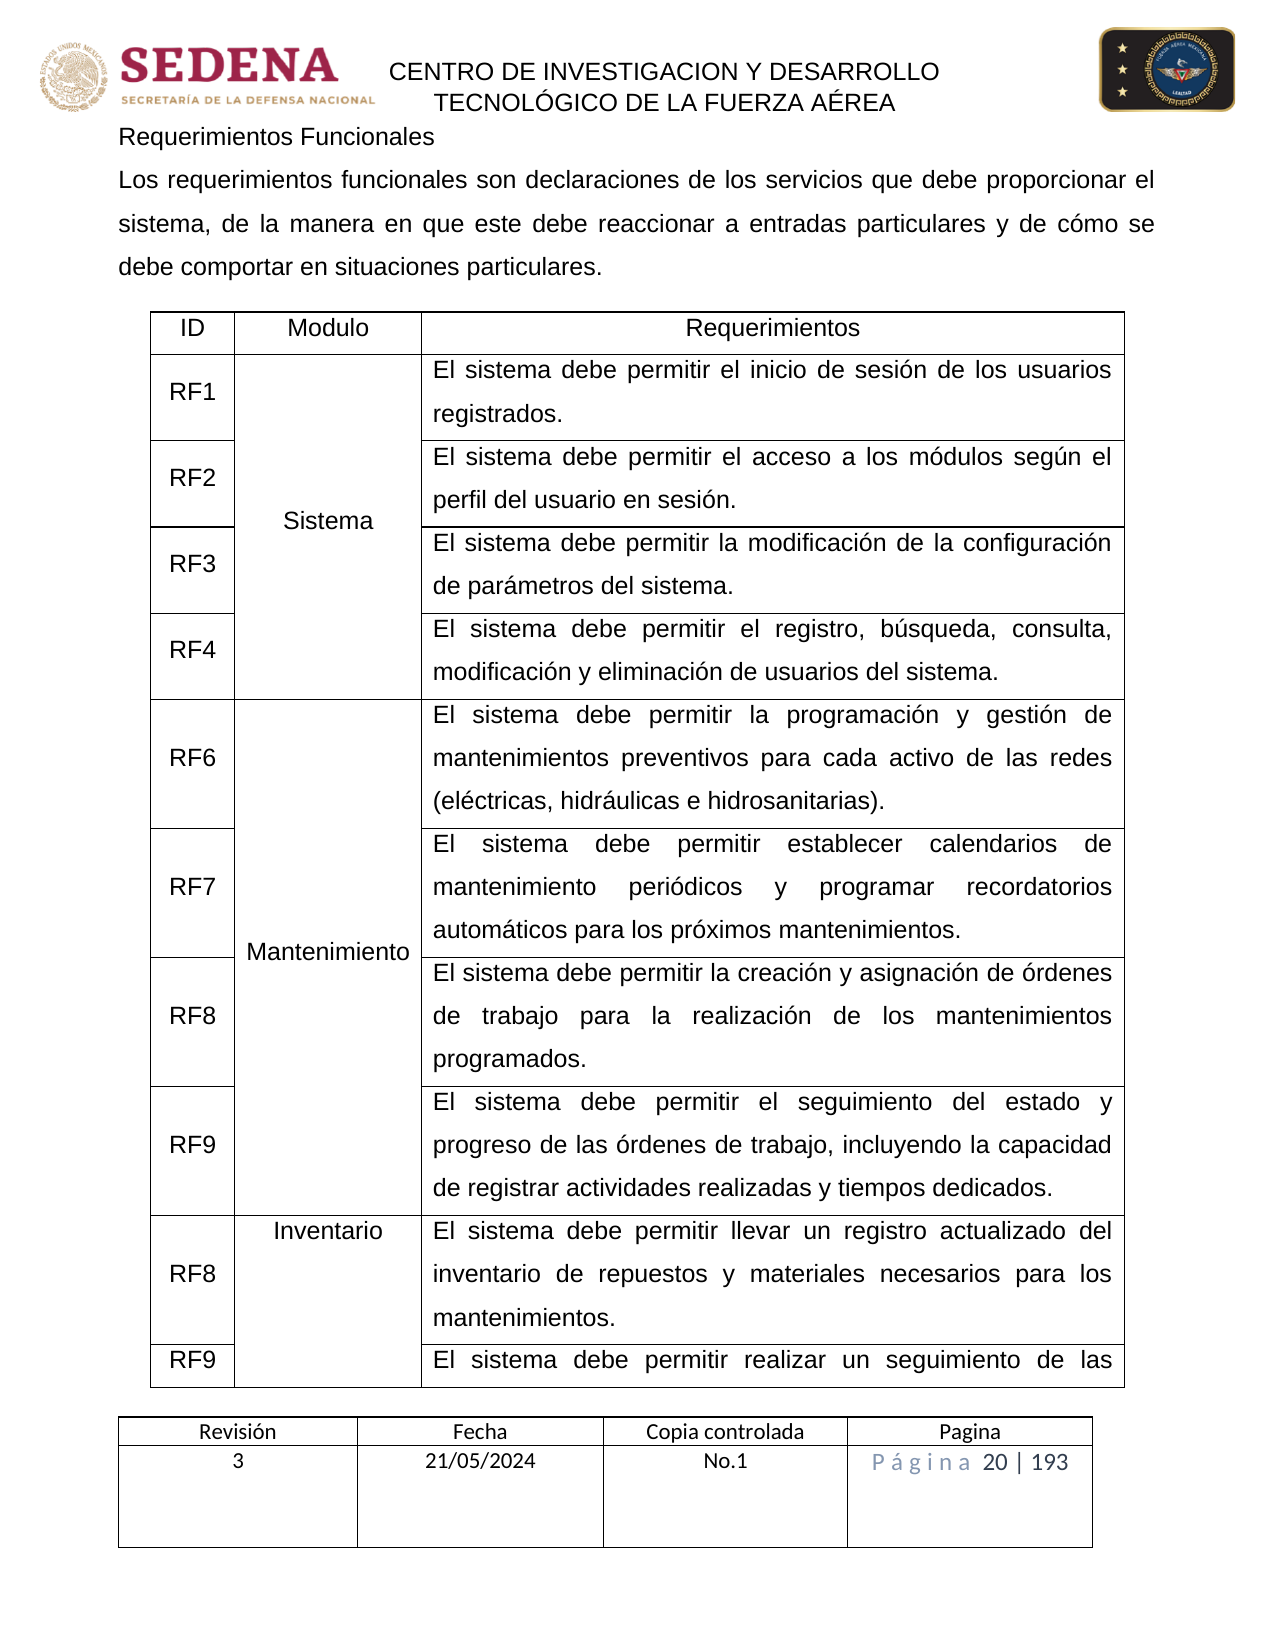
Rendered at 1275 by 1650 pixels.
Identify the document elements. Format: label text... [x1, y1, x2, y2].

table_cell El sistema debe permitir la programación y gestión de mantenimientos preventivos para cada activo de las redes (eléctricas, hidráulicas e hidrosanitarias). [422, 700, 1124, 828]
table_cell El sistema debe permitir el acceso a los módulos según el perfil del usuario en sesión. [422, 441, 1124, 526]
table_cell El sistema debe permitir el seguimiento del estado y progreso de las órdenes de trabajo, incluyendo la capacidad de registrar actividades realizadas y tiempos dedicados. [422, 1087, 1124, 1215]
table_cell El sistema debe permitir establecer calendarios de mantenimiento periódicos y programar recordatorios automáticos para los próximos mantenimientos. [422, 829, 1124, 957]
subtitle Requerimientos Funcionales [118, 122, 1157, 151]
table_cell Mantenimiento [235, 700, 421, 1215]
table_cell RF8 [151, 1216, 234, 1344]
table_cell El sistema debe permitir la creación y asignación de órdenes de trabajo para la realización de los mantenimientos programados. [422, 958, 1124, 1086]
table_cell RF4 [151, 614, 234, 698]
table_cell El sistema debe permitir llevar un registro actualizado del inventario de repuestos y materiales necesarios para los mantenimientos. [422, 1216, 1124, 1344]
table_header Requerimientos [422, 313, 1124, 354]
table_cell RF6 [151, 700, 234, 828]
picture [39, 27, 1236, 112]
table_cell RF1 [151, 355, 234, 440]
table_cell Sistema [235, 355, 421, 698]
table_cell Inventario [235, 1216, 421, 1387]
table_cell RF9 [151, 1087, 234, 1215]
table_cell El sistema debe permitir la modificación de la configuración de parámetros del sistema. [422, 528, 1124, 612]
table_header Modulo [235, 313, 421, 354]
table_cell RF3 [151, 528, 234, 612]
table_cell RF8 [151, 958, 234, 1086]
table_header ID [151, 313, 234, 354]
table_cell RF9 [151, 1345, 234, 1387]
table_cell El sistema debe permitir el registro, búsqueda, consulta, modificación y eliminación de usuarios del sistema. [422, 614, 1124, 698]
text Los requerimientos funcionales son declaraciones de los servicios que debe proporcionar el sistema, de la manera en que este debe reaccionar a entradas particulares y de cómo se debe comportar en situaciones particulares. [118, 165, 1157, 280]
table_cell RF7 [151, 829, 234, 957]
table_cell RF2 [151, 441, 234, 526]
table_cell El sistema debe permitir el inicio de sesión de los usuarios registrados. [422, 355, 1124, 440]
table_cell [422, 1345, 1124, 1387]
